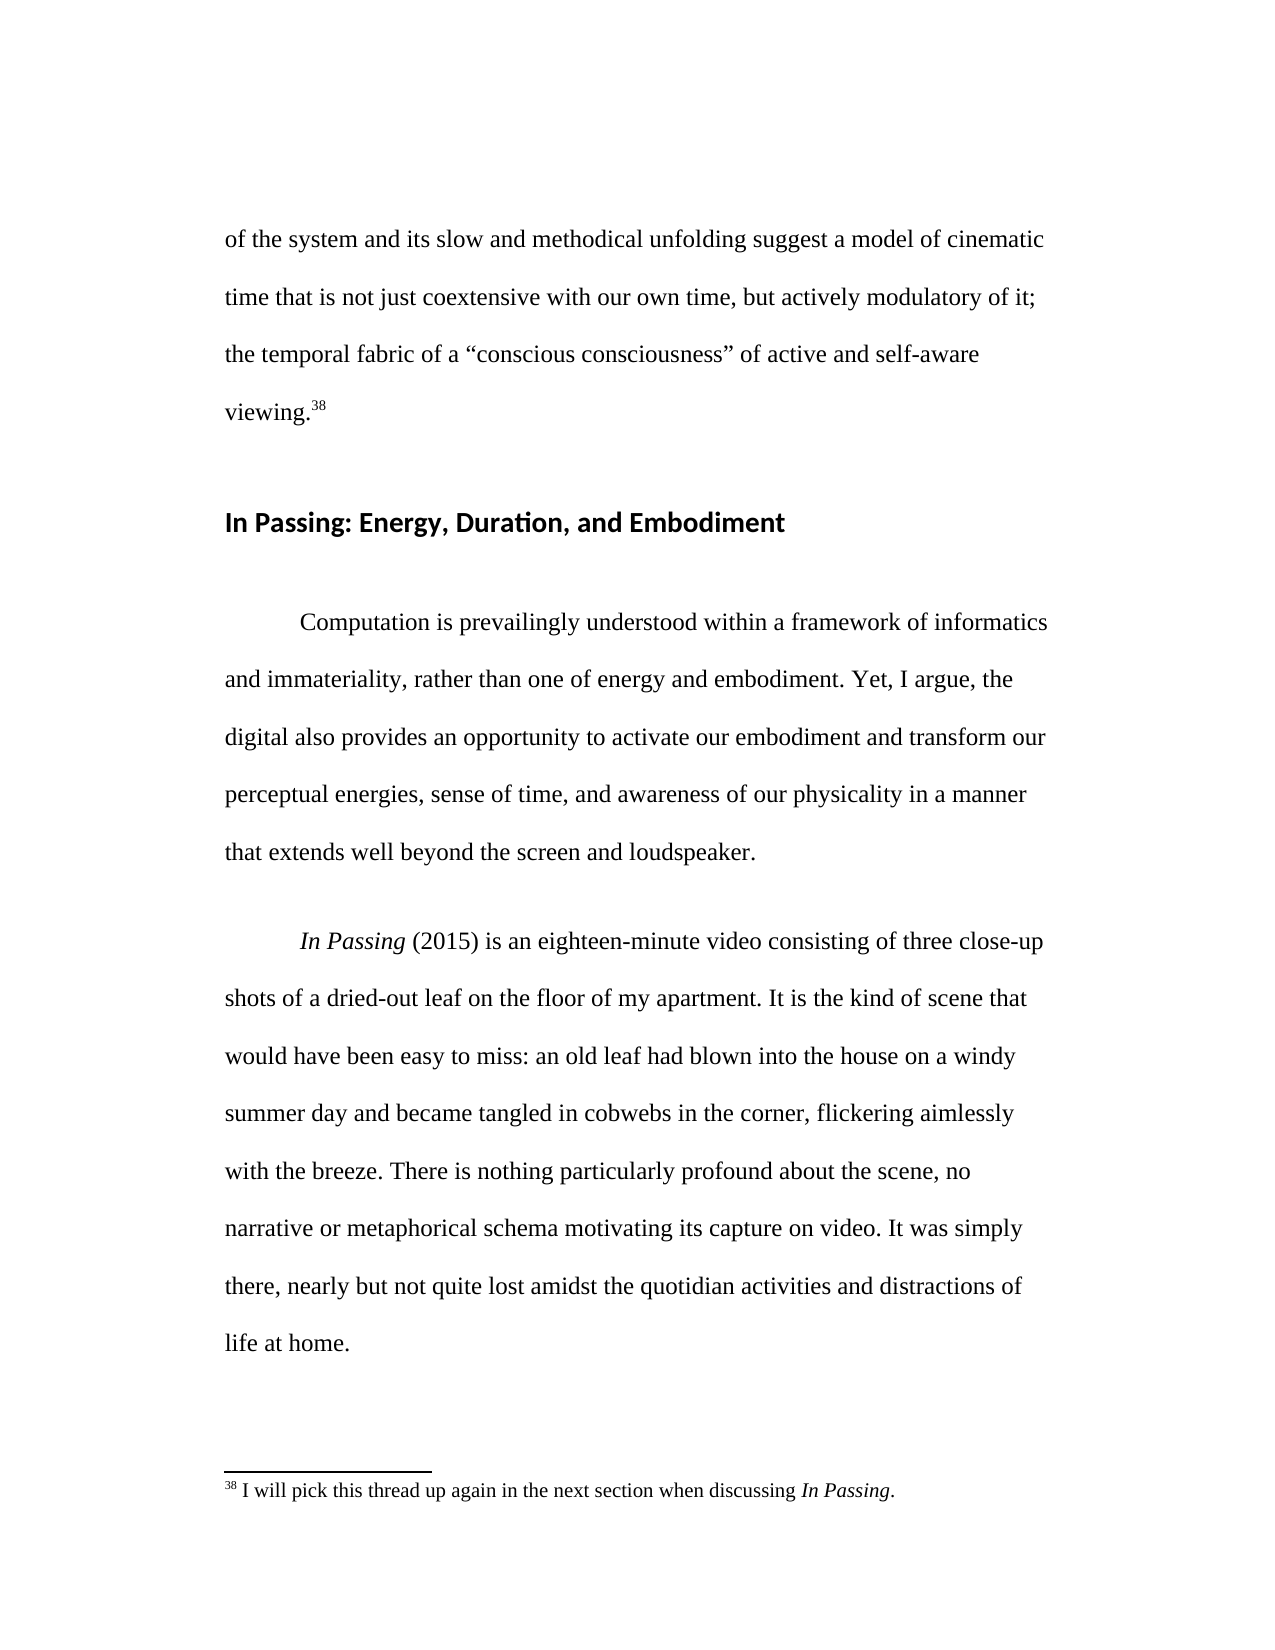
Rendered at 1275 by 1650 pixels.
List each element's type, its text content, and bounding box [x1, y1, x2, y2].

text In Passing (2015) is an eighteen-minute video consisting of three close-up shots of a dried-out leaf on the floor of my apartment. It is the kind of scene that would have been easy to miss: an old leaf had blown into the house on a windy summer day and became tangled in cobwebs in the corner, flickering aimlessly with the breeze. There is nothing particularly profound about the scene, no narrative or metaphorical schema motivating its capture on video. It was simply there, nearly but not quite lost amidst the quotidian activities and distractions of life at home. [224, 926, 1051, 1357]
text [224, 224, 1051, 426]
text Computation is prevailingly understood within a framework of informatics and immateriality, rather than one of energy and embodiment. Yet, I argue, the digital also provides an opportunity to activate our embodiment and transform our perceptual energies, sense of time, and awareness of our physicality in a manner that extends well beyond the screen and loudspeaker. [224, 607, 1051, 866]
subtitle In Passing: Energy, Duration, and Embodiment [224, 504, 1051, 540]
